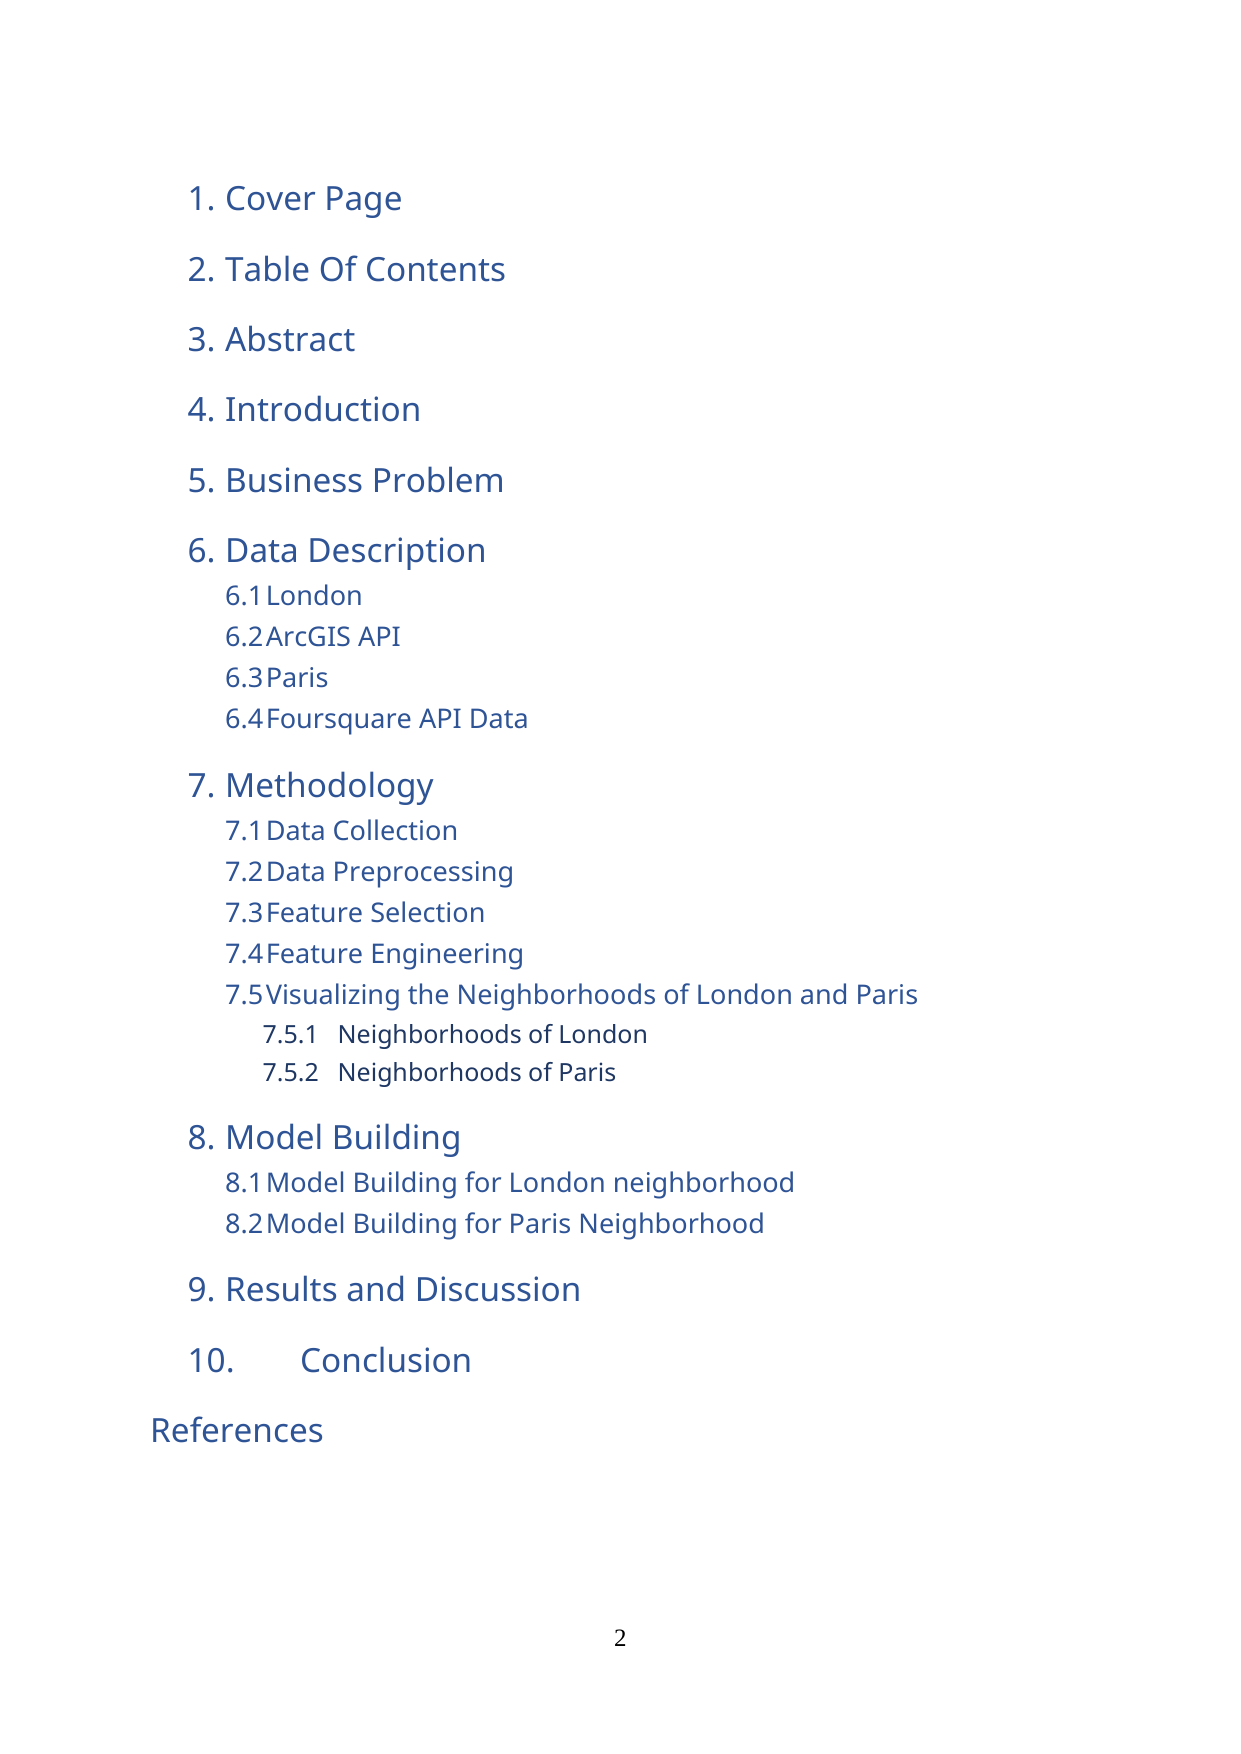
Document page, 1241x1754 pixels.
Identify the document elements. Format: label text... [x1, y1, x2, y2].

subtitle Neighborhoods of Paris [262, 1055, 1090, 1089]
subtitle Data Description [187, 527, 1090, 572]
subtitle Model Building for Paris Neighborhood [225, 1204, 1090, 1241]
subtitle Neighborhoods of London [262, 1016, 1090, 1051]
subtitle Model Building [187, 1114, 1090, 1159]
subtitle Data Collection [225, 811, 1090, 848]
subtitle Feature Engineering [225, 934, 1090, 971]
subtitle Foursquare API Data [225, 700, 1090, 737]
subtitle Data Preprocessing [225, 852, 1090, 889]
subtitle Business Problem [187, 457, 1090, 502]
subtitle Abstract [187, 316, 1090, 361]
subtitle Methodology [187, 762, 1090, 807]
subtitle Table Of Contents [187, 245, 1090, 291]
subtitle Introduction [187, 386, 1090, 432]
subtitle London [225, 577, 1090, 613]
subtitle Paris [225, 659, 1090, 696]
subtitle Visualizing the Neighborhoods of London and Paris [225, 975, 1090, 1012]
subtitle Results and Discussion [187, 1266, 1090, 1312]
subtitle Conclusion [187, 1337, 1090, 1382]
subtitle ArcGIS API [225, 618, 1090, 654]
subtitle References [150, 1407, 1090, 1452]
subtitle Feature Selection [225, 893, 1090, 930]
subtitle Model Building for London neighborhood [225, 1163, 1090, 1200]
subtitle Cover Page [187, 175, 1090, 220]
